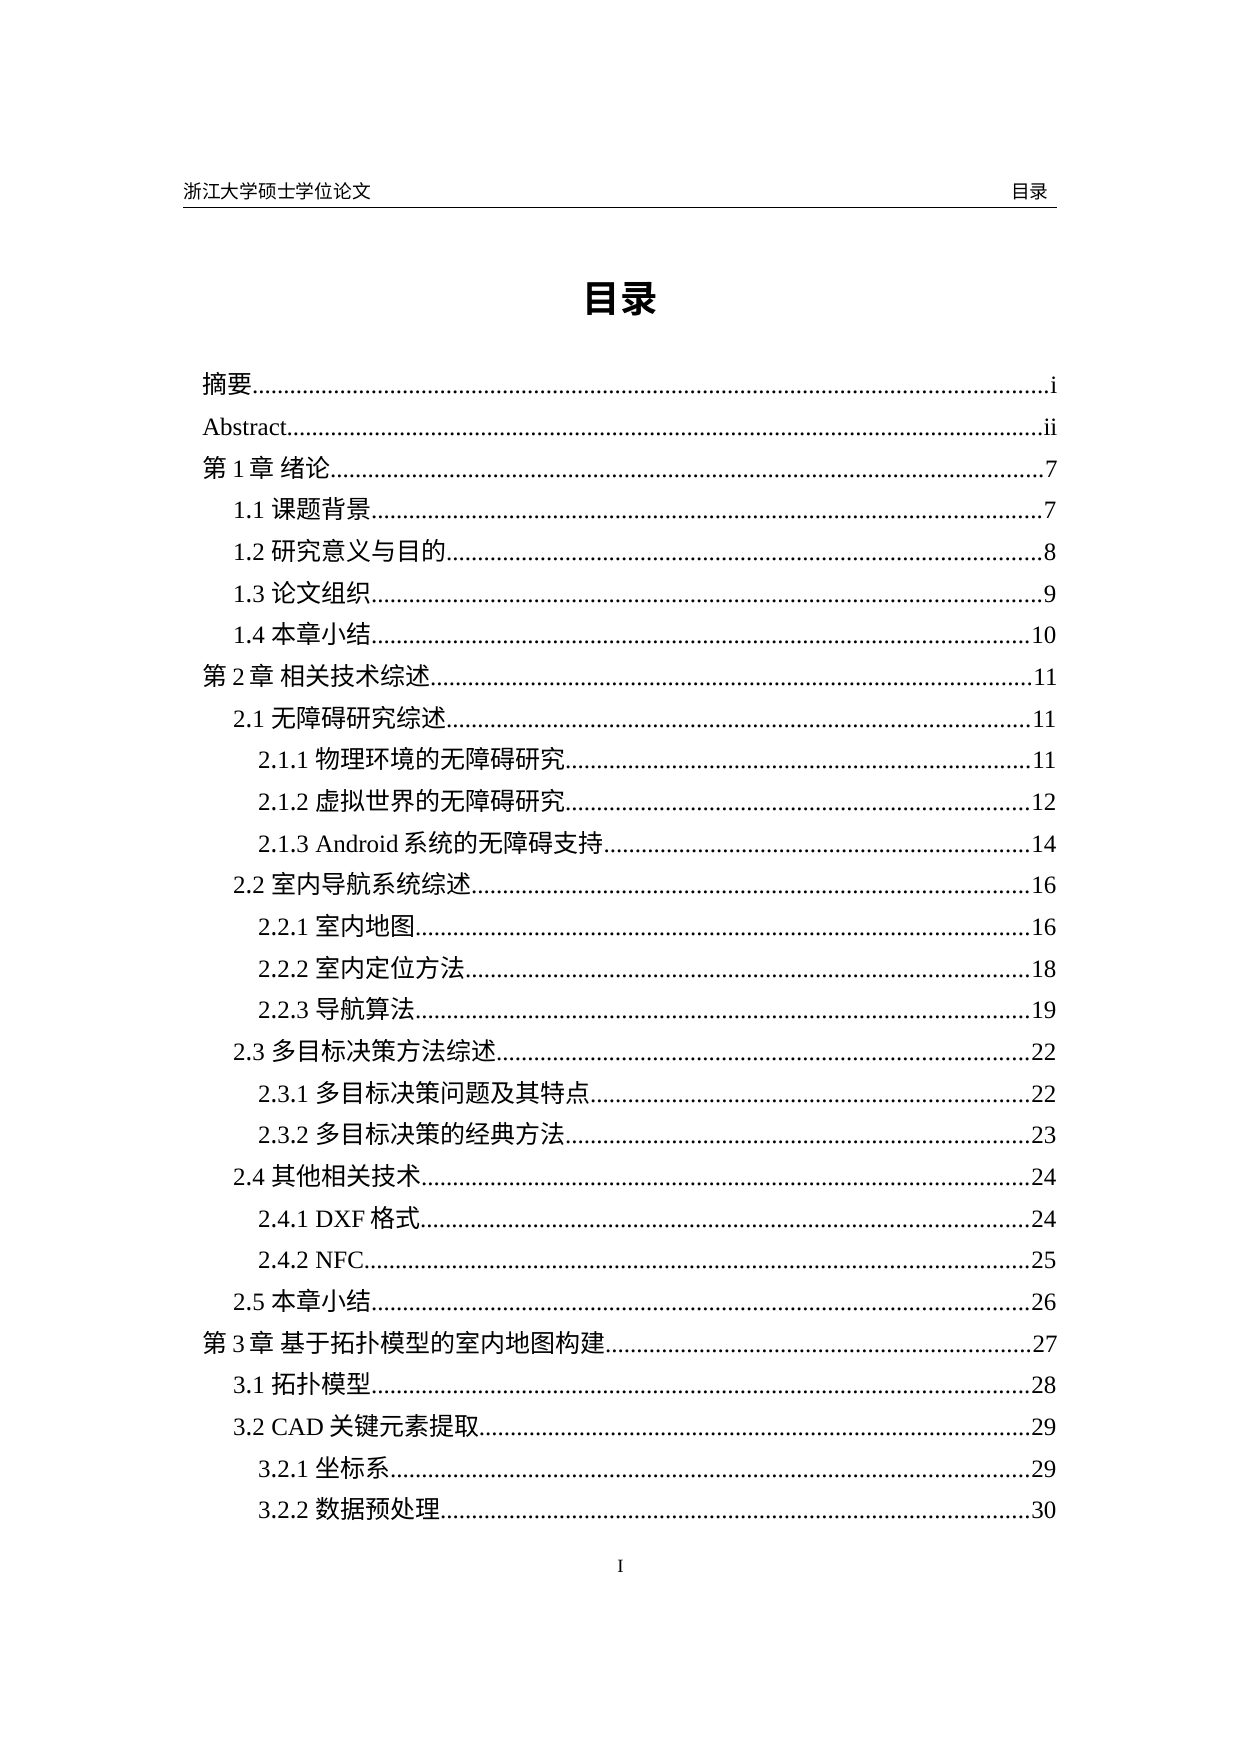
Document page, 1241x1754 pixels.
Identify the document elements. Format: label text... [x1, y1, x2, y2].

text 1.4 本章小结 10 [208, 610, 1057, 652]
text 2.4.1 DXF格式 24 [233, 1194, 1057, 1235]
text 2.2.2 室内定位方法 18 [233, 944, 1057, 985]
text 2.1.2 虚拟世界的无障碍研究 12 [233, 777, 1057, 819]
text 2.1.1 物理环境的无障碍研究 11 [233, 735, 1057, 777]
text 2.3 多目标决策方法综述 22 [208, 1027, 1057, 1069]
text 2.3.2 多目标决策的经典方法 23 [233, 1110, 1057, 1152]
text 3.2 CAD关键元素提取 29 [208, 1402, 1057, 1444]
text 第3章 基于拓扑模型的室内地图构建 27 [183, 1319, 1057, 1360]
text 2.4.2 NFC 25 [233, 1235, 1057, 1277]
text 2.3.1 多目标决策问题及其特点 22 [233, 1069, 1057, 1110]
text 1.1 课题背景 7 [208, 485, 1057, 527]
text 3.2.1 坐标系 29 [233, 1444, 1057, 1485]
text 2.5 本章小结 26 [208, 1277, 1057, 1319]
text 3.1 拓扑模型 28 [208, 1360, 1057, 1402]
text 2.1.3 Android系统的无障碍支持 14 [233, 819, 1057, 860]
text 2.2 室内导航系统综述 16 [208, 860, 1057, 902]
text Abstract ii [183, 402, 1057, 444]
text 2.2.1 室内地图 16 [233, 902, 1057, 944]
text 摘要 i [183, 360, 1057, 402]
text 2.4 其他相关技术 24 [208, 1152, 1057, 1194]
text 2.2.3 导航算法 19 [233, 985, 1057, 1027]
text 2.1 无障碍研究综述 11 [208, 694, 1057, 735]
text 第1章 绪论 7 [183, 444, 1057, 485]
text 1.3 论文组织 9 [208, 569, 1057, 610]
text 第2章 相关技术综述 11 [183, 652, 1057, 694]
text 目录 [183, 268, 1057, 323]
text 3.2.2 数据预处理 30 [233, 1485, 1057, 1527]
text 1.2 研究意义与目的 8 [208, 527, 1057, 569]
